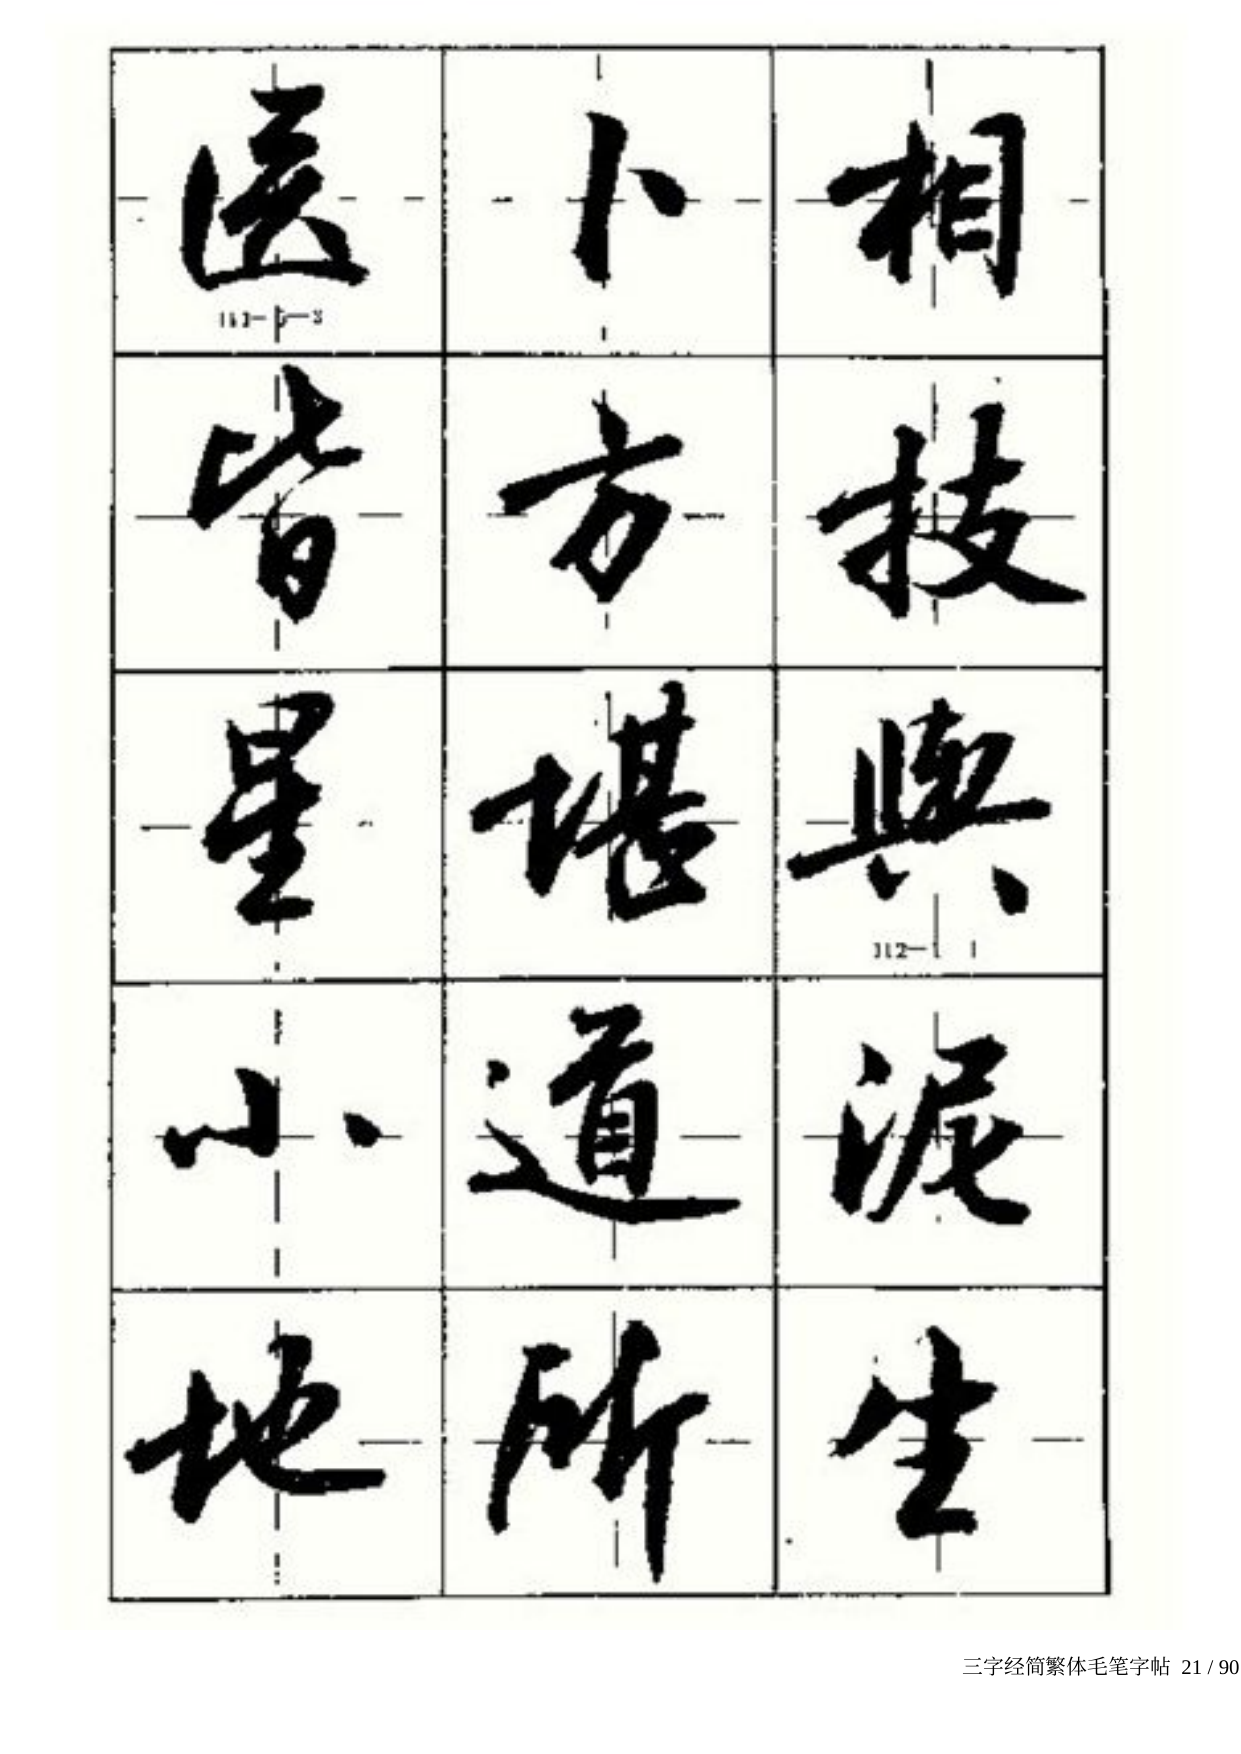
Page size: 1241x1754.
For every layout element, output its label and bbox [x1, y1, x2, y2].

picture [45, 1, 1195, 1630]
